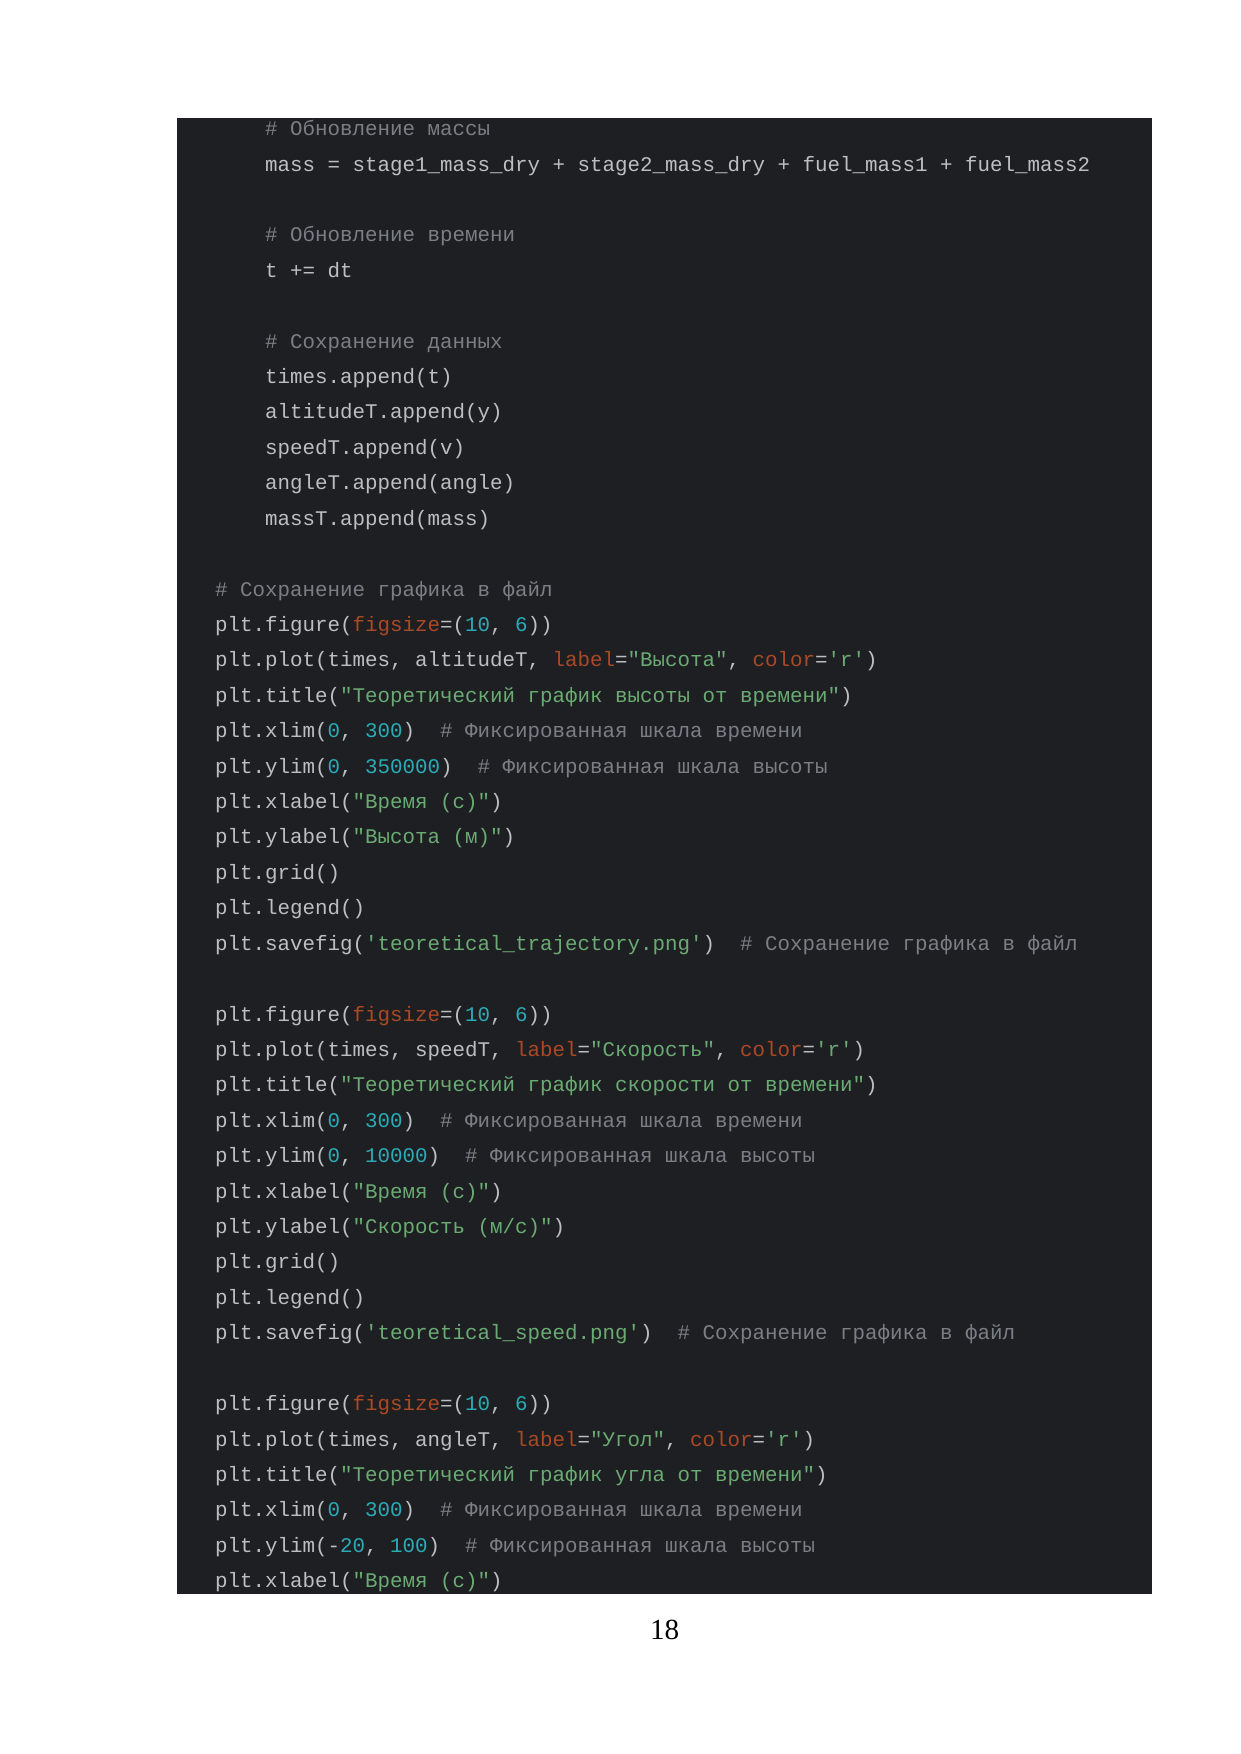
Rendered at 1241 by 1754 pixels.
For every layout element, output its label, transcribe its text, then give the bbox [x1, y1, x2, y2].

text plt.xlabel("Время (с)") [177, 1570, 1152, 1594]
text plt.xlim(0, 300) # Фиксированная шкала времени [177, 1110, 1152, 1133]
text plt.legend() [177, 1287, 1152, 1311]
text plt.plot(times, angleT, label="Угол", color='r') [177, 1428, 1152, 1452]
text mass = stage1_mass_dry + stage2_mass_dry + fuel_mass1 + fuel_mass2 [177, 153, 1152, 177]
text plt.figure(figsize=(10, 6)) [177, 1393, 1152, 1417]
text plt.grid() [177, 862, 1152, 886]
text plt.figure(figsize=(10, 6)) [177, 1003, 1152, 1027]
text plt.legend() [177, 897, 1152, 921]
text plt.plot(times, speedT, label="Скорость", color='r') [177, 1039, 1152, 1063]
text plt.title("Теоретический график угла от времени") [177, 1464, 1152, 1488]
text plt.ylabel("Скорость (м/c)") [177, 1216, 1152, 1240]
text plt.savefig('teoretical_trajectory.png') # Сохранение графика в файл [177, 933, 1152, 956]
text plt.ylim(0, 10000) # Фиксированная шкала высоты [177, 1145, 1152, 1169]
text speedT.append(v) [177, 437, 1152, 461]
text t += dt [177, 260, 1152, 283]
text # Сохранение графика в файл [177, 578, 1152, 602]
text plt.savefig('teoretical_speed.png') # Сохранение графика в файл [177, 1322, 1152, 1346]
text plt.ylim(-20, 100) # Фиксированная шкала высоты [177, 1535, 1152, 1558]
text times.append(t) [177, 366, 1152, 390]
text angleT.append(angle) [177, 472, 1152, 496]
text plt.ylim(0, 350000) # Фиксированная шкала высоты [177, 756, 1152, 779]
text plt.xlabel("Время (с)") [177, 791, 1152, 815]
text plt.title("Теоретический график высоты от времени") [177, 685, 1152, 708]
text # Обновление массы [177, 118, 1152, 142]
text plt.xlim(0, 300) # Фиксированная шкала времени [177, 1499, 1152, 1523]
text plt.xlabel("Время (с)") [177, 1181, 1152, 1204]
text massT.append(mass) [177, 508, 1152, 531]
text plt.grid() [177, 1251, 1152, 1275]
text plt.plot(times, altitudeT, label="Высота", color='r') [177, 649, 1152, 673]
text # Сохранение данных [177, 331, 1152, 354]
text # Обновление времени [177, 224, 1152, 248]
text altitudeT.append(y) [177, 401, 1152, 425]
text plt.figure(figsize=(10, 6)) [177, 614, 1152, 638]
text plt.ylabel("Высота (м)") [177, 826, 1152, 850]
text plt.xlim(0, 300) # Фиксированная шкала времени [177, 720, 1152, 744]
text plt.title("Теоретический график скорости от времени") [177, 1074, 1152, 1098]
